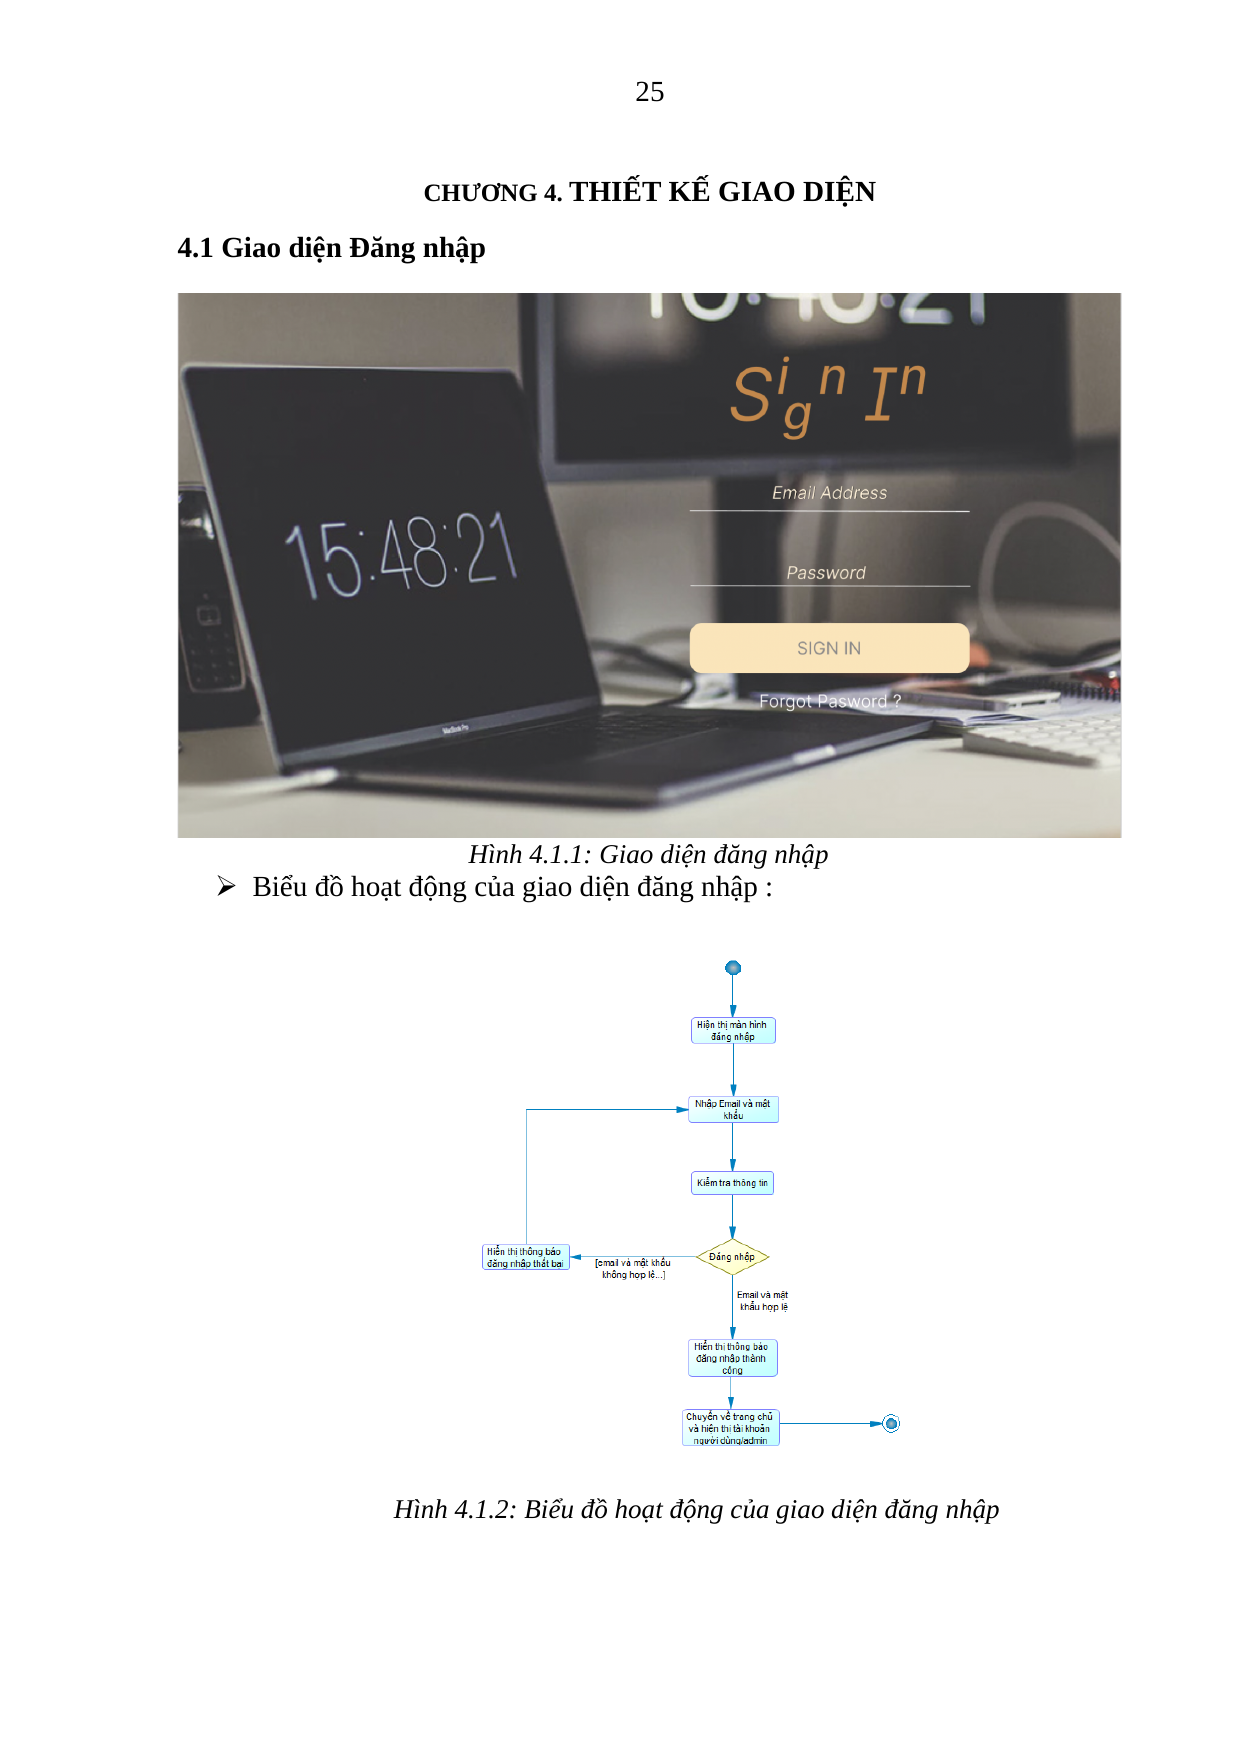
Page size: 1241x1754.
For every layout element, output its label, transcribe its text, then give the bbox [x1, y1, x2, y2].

picture [473, 919, 923, 1493]
list Biểu đồ hoạt động của giao diện đăng nhập : [215, 869, 1122, 903]
subtitle THIẾT KẾ GIAO DIỆN [177, 174, 1122, 208]
subtitle Giao diện Đăng nhập [177, 230, 1122, 264]
picture [177, 293, 1122, 838]
text Hình 4.1.2: Biểu đồ hoạt động của giao diện đăng nhập [215, 1493, 1122, 1524]
text Hình 4.1.1: Giao diện đăng nhập [177, 838, 1122, 869]
